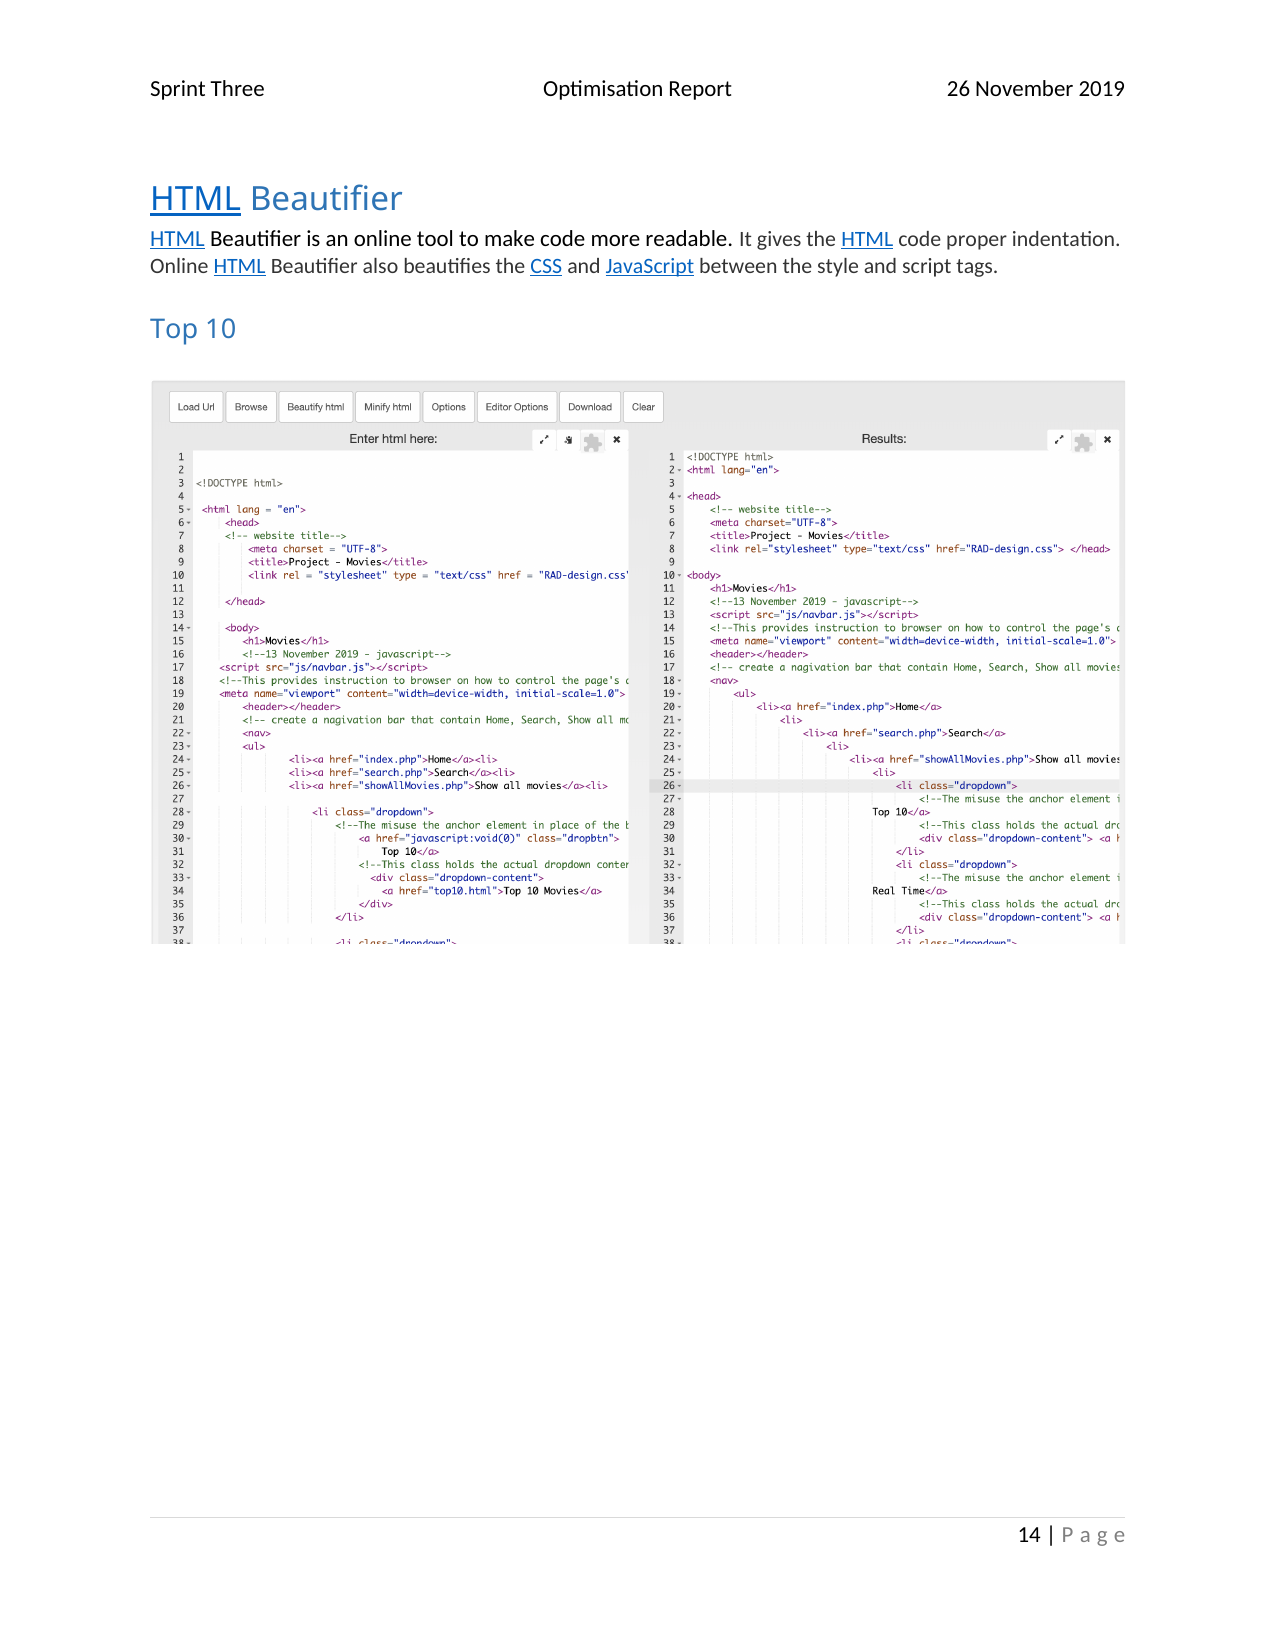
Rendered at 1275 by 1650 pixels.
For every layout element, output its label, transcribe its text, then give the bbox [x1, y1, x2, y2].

text HTML Beautifier is an online tool to make code more readable. It gives the HTML code proper indentation. Online HTML Beautifier also beautifies the CSS and JavaScript between the style and script tags. [150, 224, 1125, 279]
subtitle HTML Beautifier [150, 175, 1125, 220]
subtitle Top 10 [150, 309, 1125, 346]
picture [150, 379, 1125, 944]
